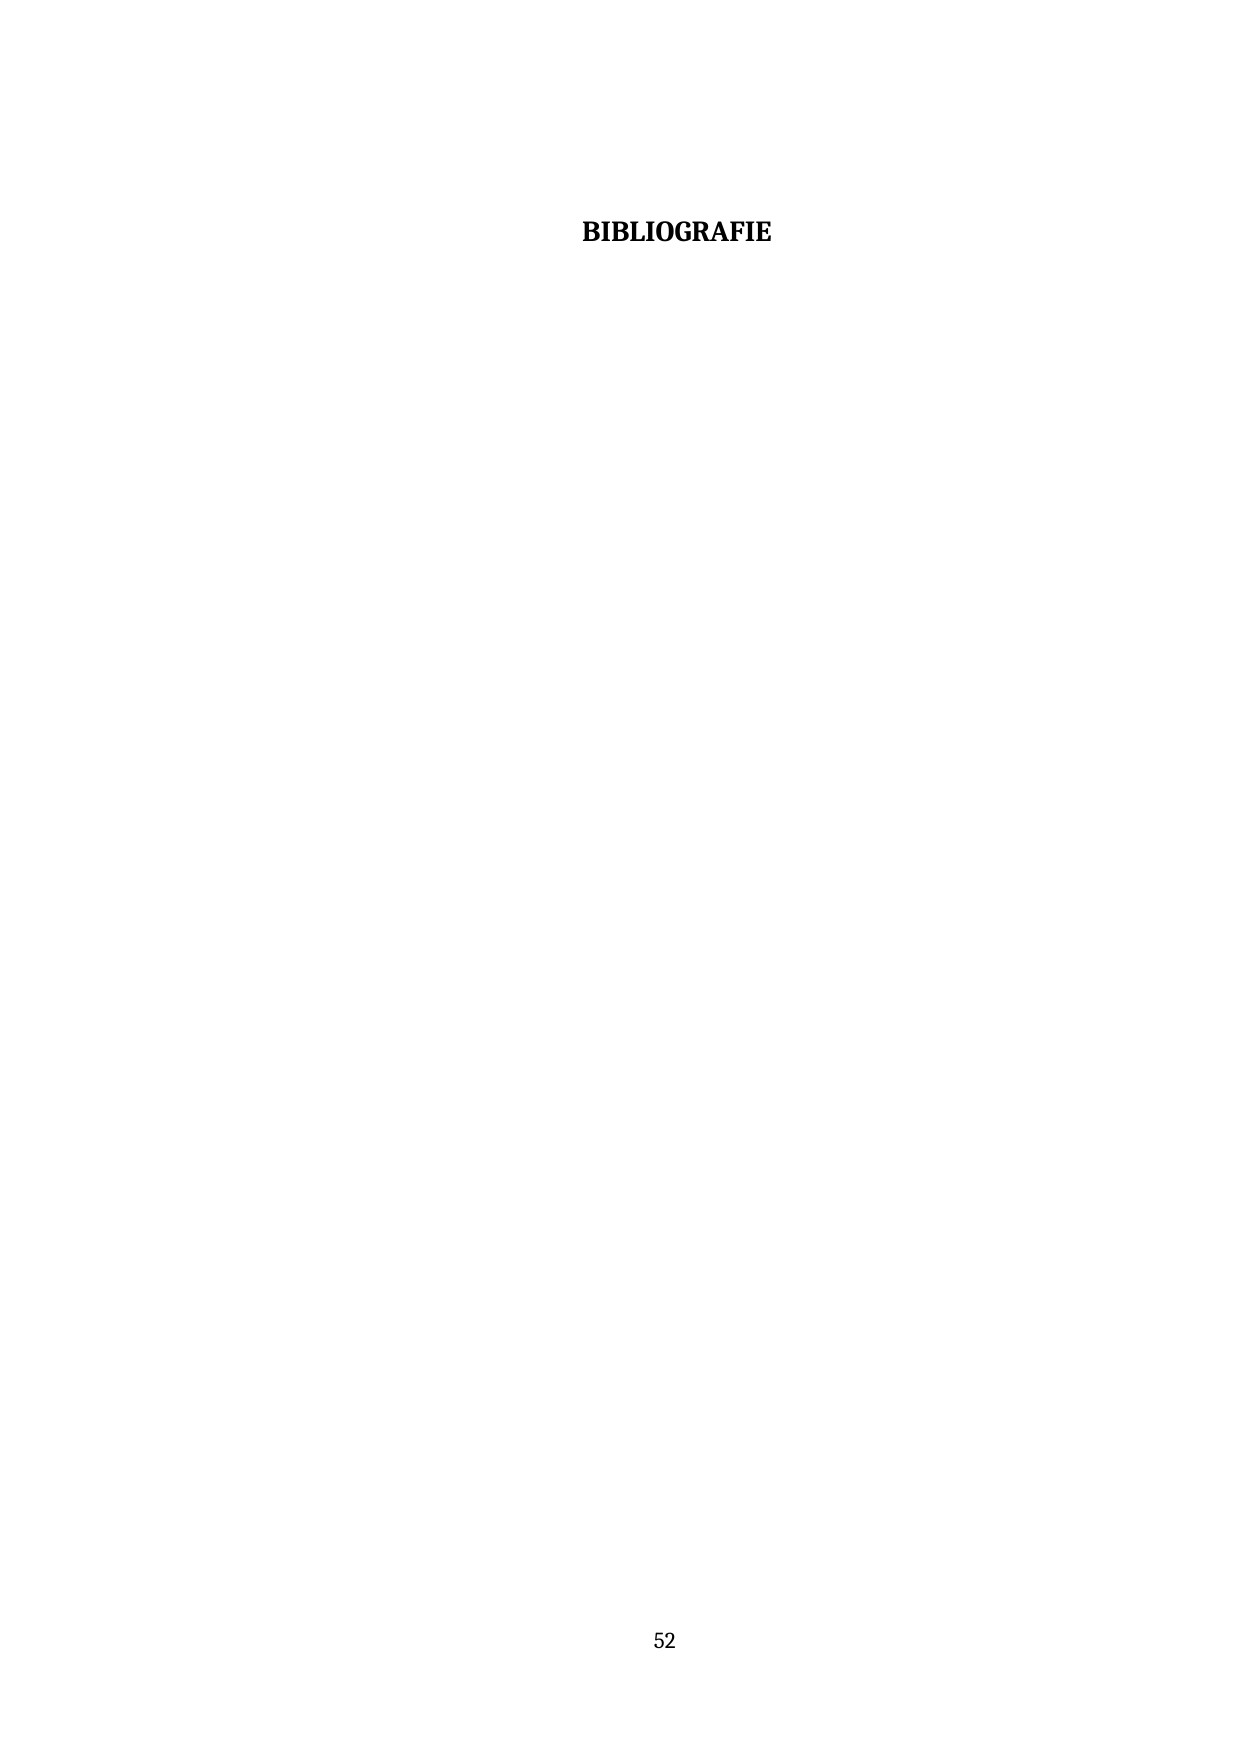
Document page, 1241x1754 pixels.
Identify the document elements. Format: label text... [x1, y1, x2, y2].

text BIBLIOGRAFIE [507, 215, 1122, 248]
